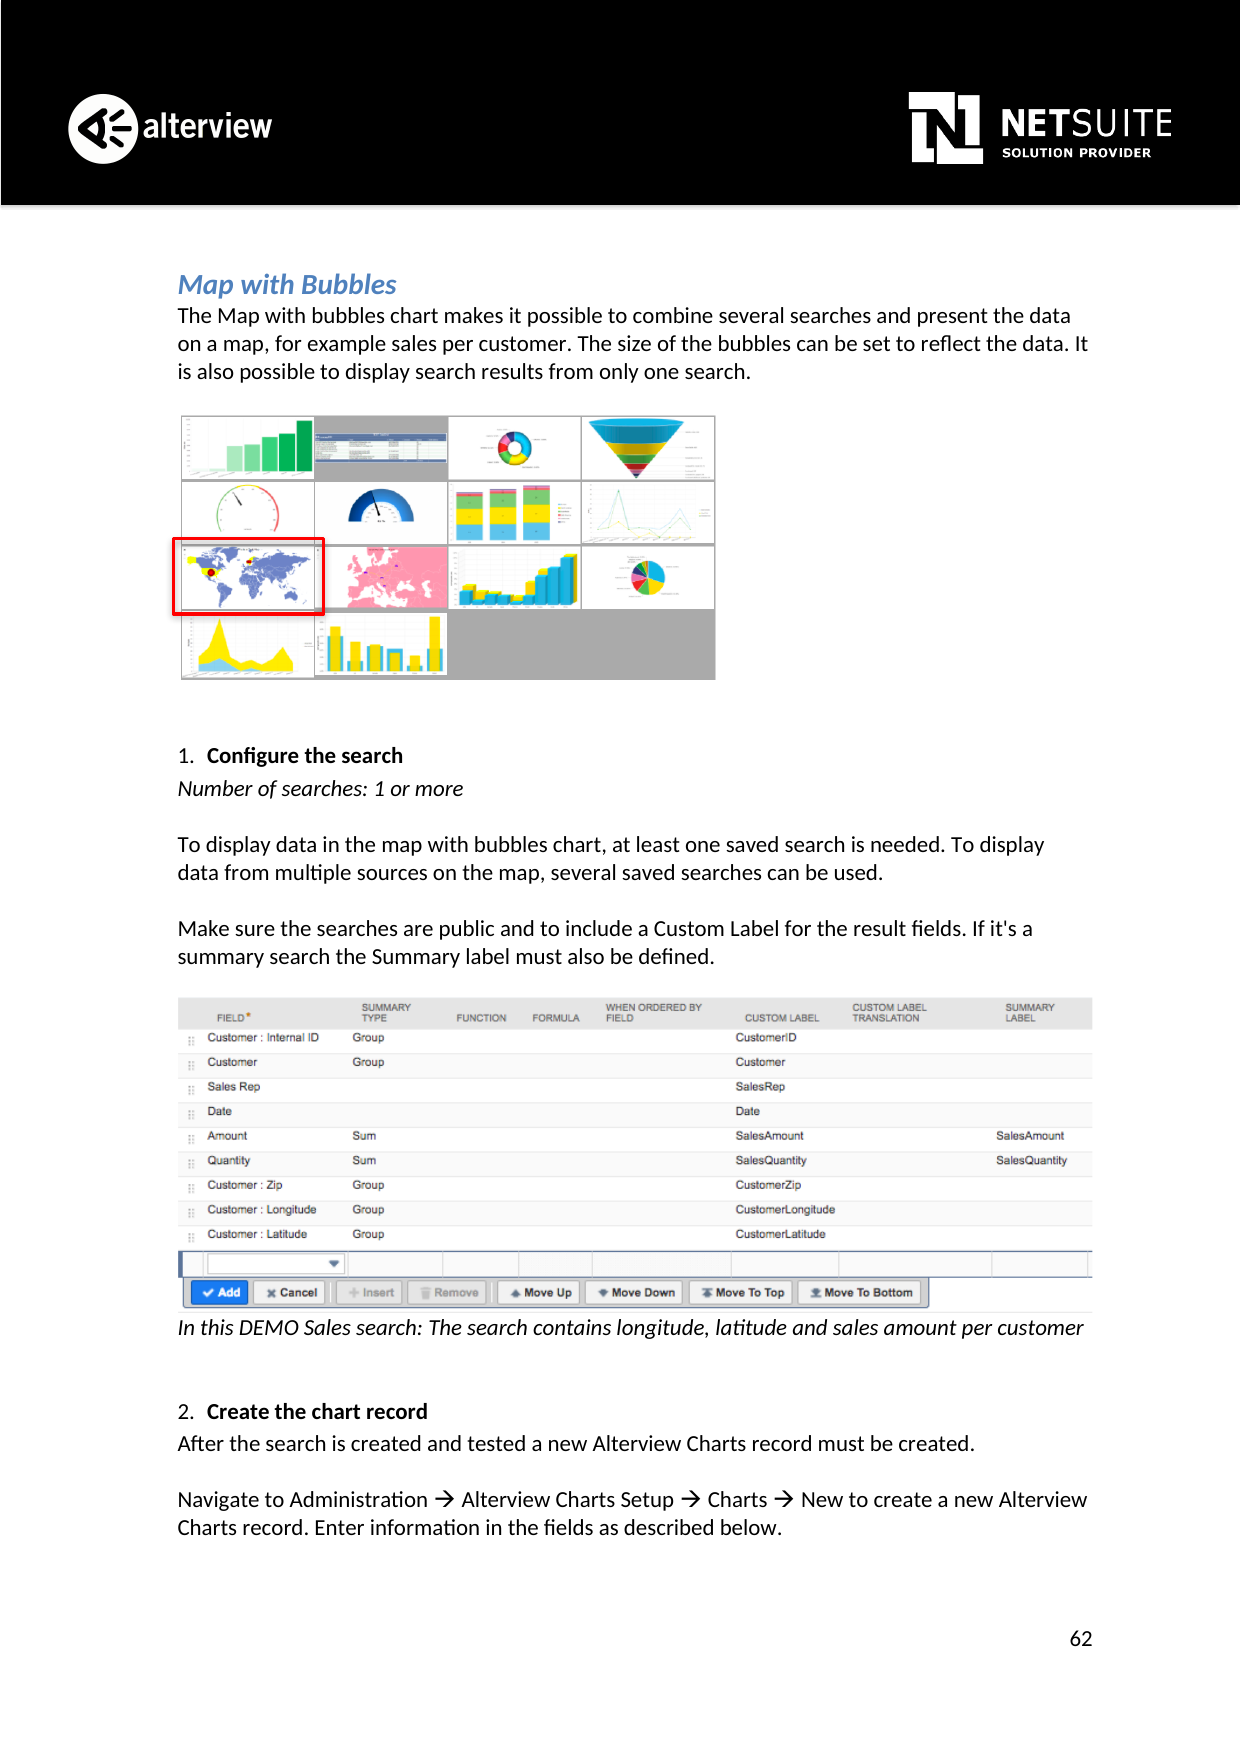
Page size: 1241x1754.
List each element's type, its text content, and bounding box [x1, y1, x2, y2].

text After the search is created and tested a new Alterview Charts record must be created. [177, 1429, 1092, 1457]
text Navigate to Administration Alterview Charts Setup Charts New to create a new Alterview Charts record. Enter information in the fields as described below. [177, 1485, 1092, 1541]
text Make sure the searches are public and to include a Custom Label for the result fields. If it's a summary search the Summary label must also be defined. [177, 914, 1092, 970]
text In this DEMO Sales search: The search contains longitude, latitude and sales amount per customer [177, 1313, 1092, 1341]
picture [177, 413, 721, 686]
picture [177, 540, 322, 612]
subtitle Map with Bubbles [177, 266, 1092, 301]
list Configure the search [177, 741, 1092, 769]
list Create the chart record [177, 1397, 1092, 1425]
picture [177, 997, 1093, 1313]
text To display data in the map with bubbles chart, at least one saved search is needed. To display data from multiple sources on the map, several saved searches can be used. [177, 830, 1092, 886]
picture [64, 90, 279, 167]
text The Map with bubbles chart makes it possible to combine several searches and present the data on a map, for example sales per customer. The size of the bubbles can be set to reflect the data. It is also possible to display search results from only one search. [177, 301, 1092, 386]
text Number of searches: 1 or more [177, 774, 1092, 802]
